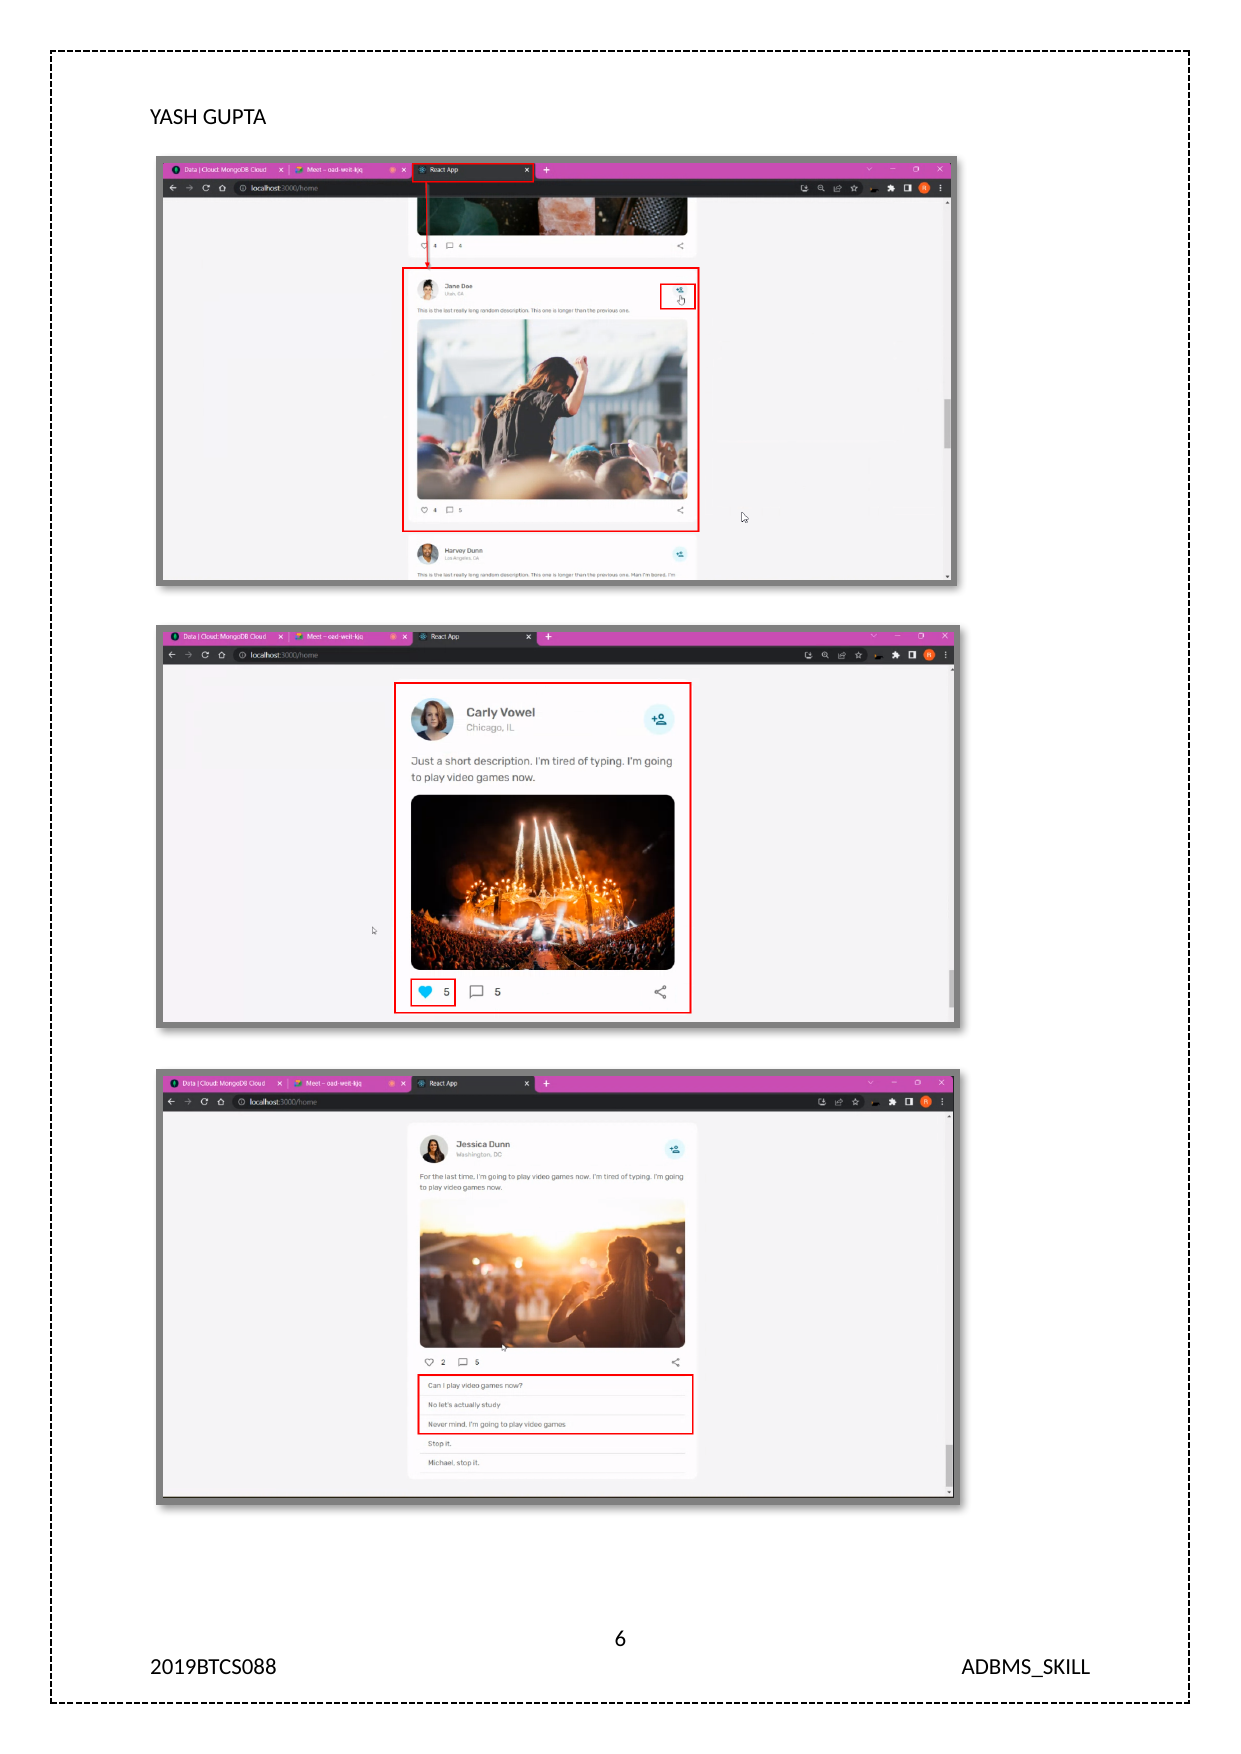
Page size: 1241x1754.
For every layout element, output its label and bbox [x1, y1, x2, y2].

picture [163, 632, 954, 1022]
picture [163, 1076, 954, 1498]
picture [163, 163, 951, 580]
